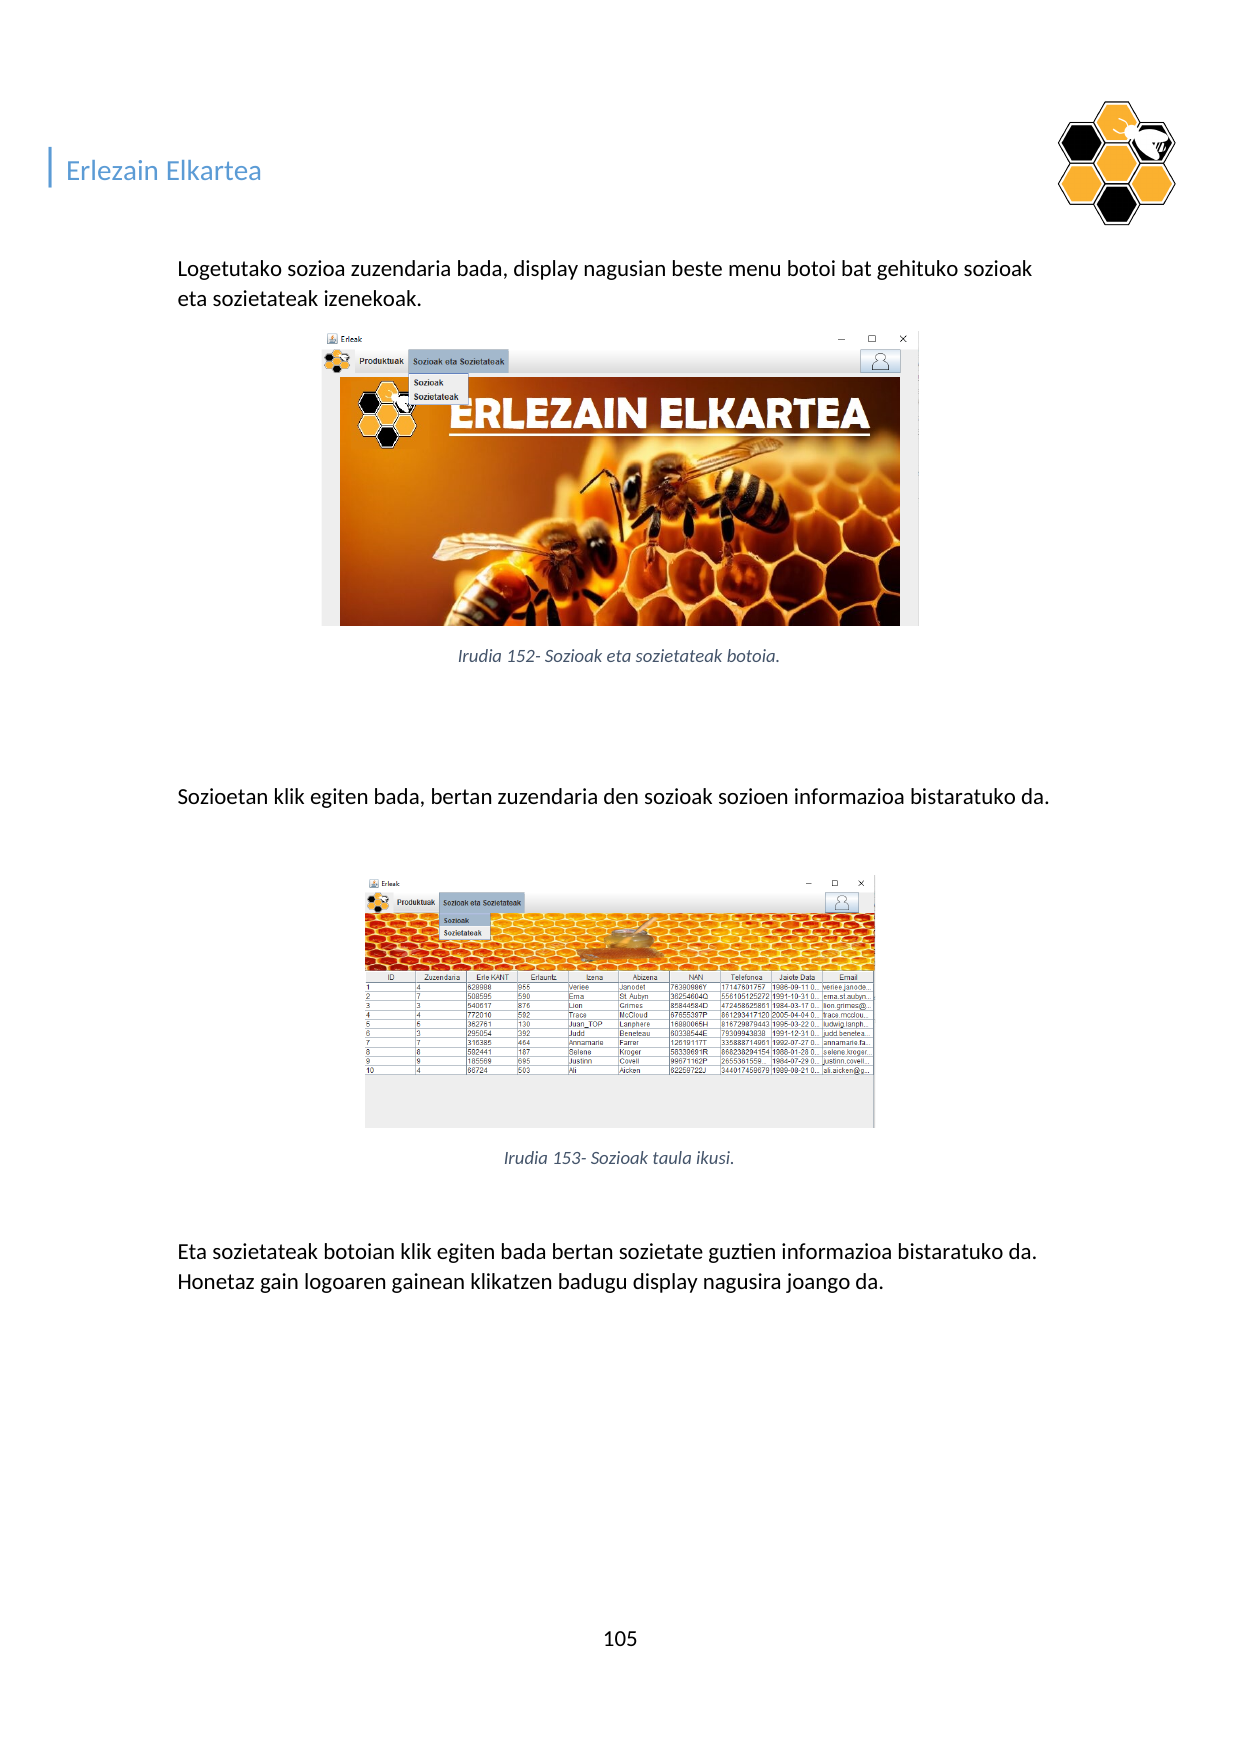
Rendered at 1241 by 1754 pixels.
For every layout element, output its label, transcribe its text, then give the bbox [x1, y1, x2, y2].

picture [1045, 101, 1200, 227]
text Sozioetan klik egiten bada, bertan zuzendaria den sozioak sozioen informazioa bistaratuko da. [177, 782, 1063, 810]
text Irudia 152- Sozioak eta sozietateak botoia. [177, 644, 1063, 667]
picture [321, 331, 919, 626]
text Eta sozietateak botoian klik egiten bada bertan sozietate guztien informazioa bistaratuko da. Honetaz gain logoaren gainean klikatzen badugu display nagusira joango da. [177, 1237, 1063, 1295]
picture [365, 875, 876, 1128]
text Logetutako sozioa zuzendaria bada, display nagusian beste menu botoi bat gehituko sozioak eta sozietateak izenekoak. [177, 254, 1063, 313]
text Irudia 153- Sozioak taula ikusi. [177, 1146, 1063, 1169]
